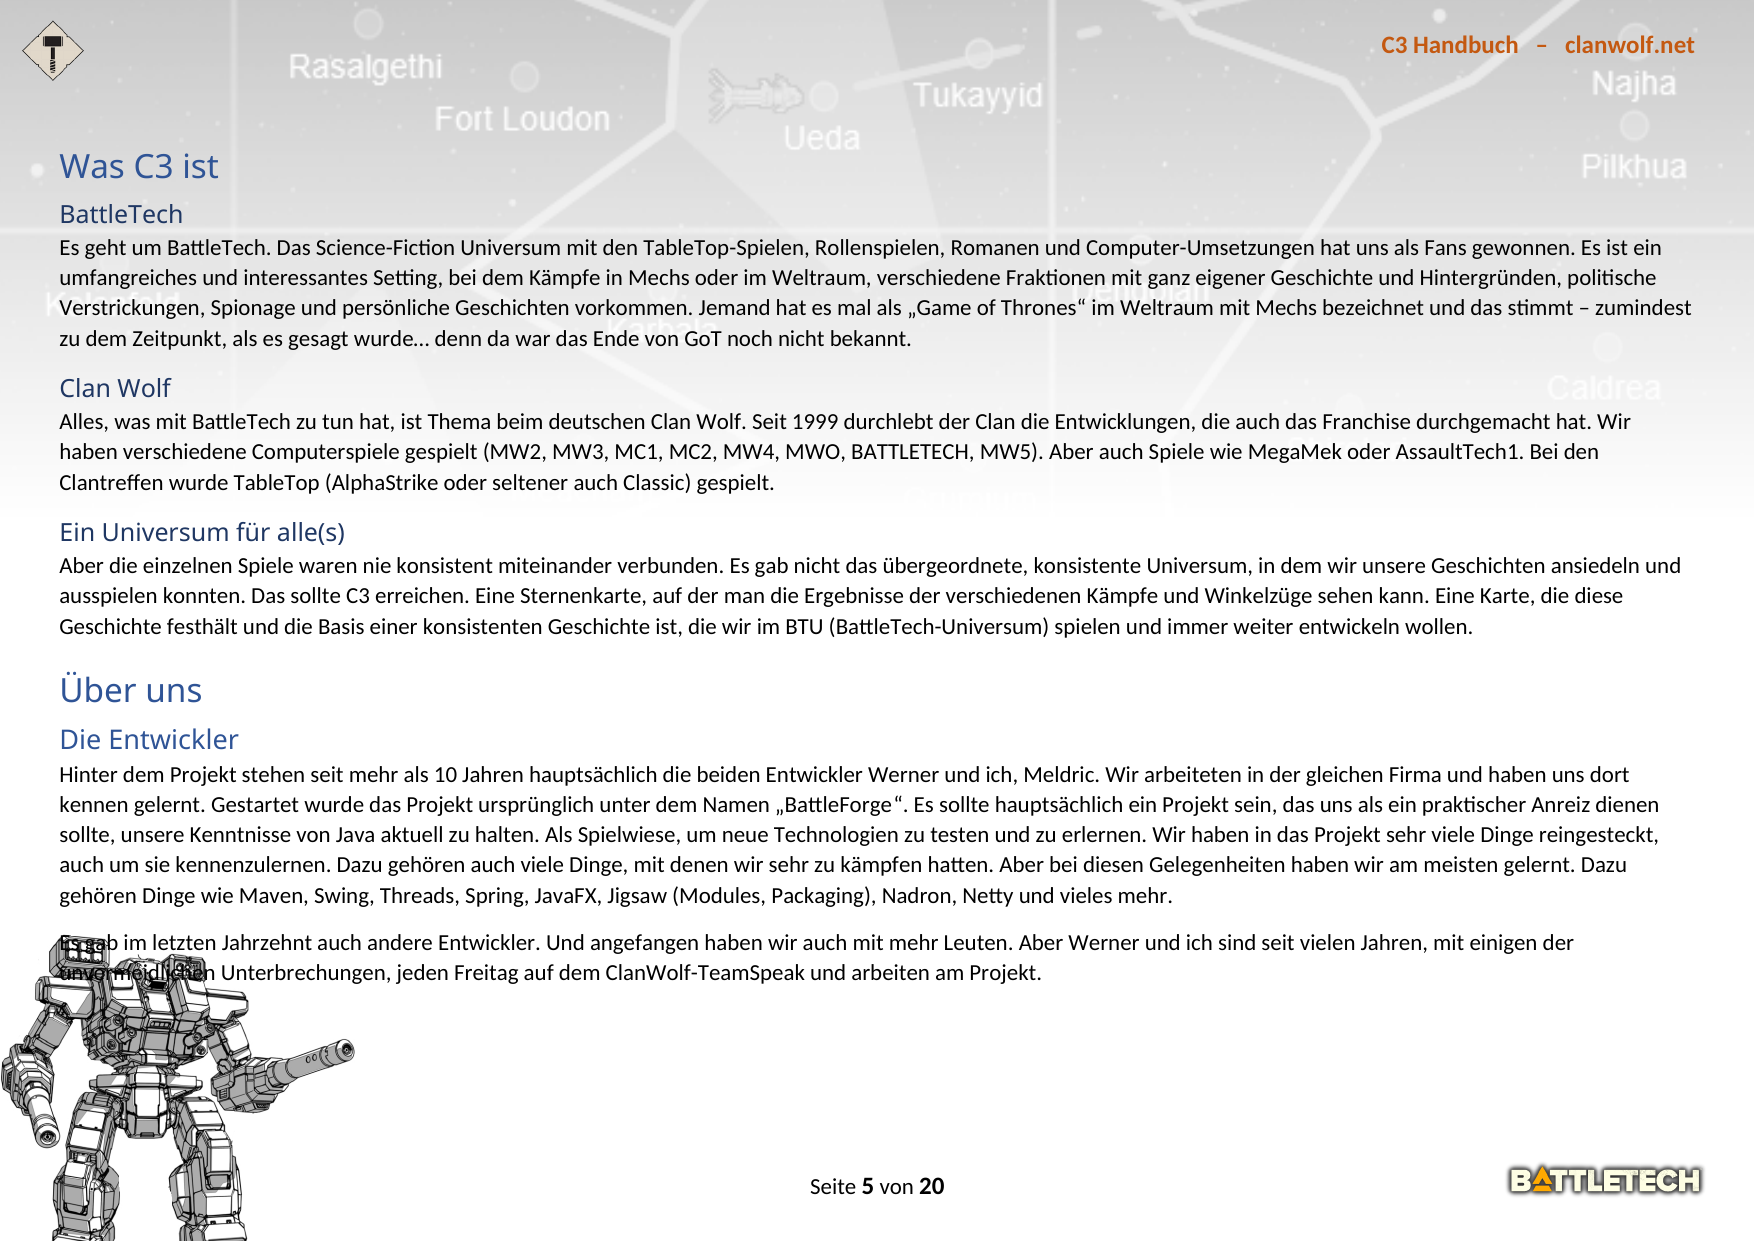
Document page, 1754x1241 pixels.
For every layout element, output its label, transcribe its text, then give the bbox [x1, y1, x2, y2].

text Es geht um BattleTech. Das Science-Fiction Universum mit den TableTop-Spielen, Rollenspielen, Romanen und Computer-Umsetzungen hat uns als Fans gewonnen. Es ist ein umfangreiches und interessantes Setting, bei dem Kämpfe in Mechs oder im Weltraum, verschiedene Fraktionen mit ganz eigener Geschichte und Hintergründen, politische Verstrickungen, Spionage und persönliche Geschichten vorkommen. Jemand hat es mal als „Game of Thrones“ im Weltraum mit Mechs bezeichnet und das stimmt – zumindest zu dem Zeitpunkt, als es gesagt wurde… denn da war das Ende von GoT noch nicht bekannt. [59, 233, 1695, 352]
picture [1497, 1146, 1714, 1216]
subtitle Clan Wolf [59, 371, 1695, 404]
subtitle Was C3 ist [59, 143, 1695, 188]
text Aber die einzelnen Spiele waren nie konsistent miteinander verbunden. Es gab nicht das übergeordnete, konsistente Universum, in dem wir unsere Geschichten ansiedeln und ausspielen konnten. Das sollte C3 erreichen. Eine Sternenkarte, auf der man die Ergebnisse der verschiedenen Kämpfe und Winkelzüge sehen kann. Eine Karte, die diese Geschichte festhält und die Basis einer konsistenten Geschichte ist, die wir im BTU (BattleTech-Universum) spielen und immer weiter entwickeln wollen. [59, 551, 1695, 640]
subtitle BattleTech [59, 196, 1695, 230]
picture [0, 913, 359, 1241]
subtitle Die Entwickler [59, 720, 1695, 757]
picture [0, 0, 1754, 531]
subtitle Ein Universum für alle(s) [59, 514, 1695, 549]
subtitle Über uns [59, 667, 1695, 712]
text Alles, was mit BattleTech zu tun hat, ist Thema beim deutschen Clan Wolf. Seit 1999 durchlebt der Clan die Entwicklungen, die auch das Franchise durchgemacht hat. Wir haben verschiedene Computerspiele gespielt (MW2, MW3, MC1, MC2, MW4, MWO, BATTLETECH, MW5). Aber auch Spiele wie MegaMek oder AssaultTech1. Bei den Clantreffen wurde TableTop (AlphaStrike oder seltener auch Classic) gespielt. [59, 407, 1695, 496]
text Es gab im letzten Jahrzehnt auch andere Entwickler. Und angefangen haben wir auch mit mehr Leuten. Aber Werner und ich sind seit vielen Jahren, mit einigen der unvermeidlichen Unterbrechungen, jeden Freitag auf dem ClanWolf-TeamSpeak und arbeiten am Projekt. [59, 928, 1695, 986]
text Hinter dem Projekt stehen seit mehr als 10 Jahren hauptsächlich die beiden Entwickler Werner und ich, Meldric. Wir arbeiteten in der gleichen Firma und haben uns dort kennen gelernt. Gestartet wurde das Projekt ursprünglich unter dem Namen „BattleForge“. Es sollte hauptsächlich ein Projekt sein, das uns als ein praktischer Anreiz dienen sollte, unsere Kenntnisse von Java aktuell zu halten. Als Spielwiese, um neue Technologien zu testen und zu erlernen. Wir haben in das Projekt sehr viele Dinge reingesteckt, auch um sie kennenzulernen. Dazu gehören auch viele Dinge, mit denen wir sehr zu kämpfen hatten. Aber bei diesen Gelegenheiten haben wir am meisten gelernt. Dazu gehören Dinge wie Maven, Swing, Threads, Spring, JavaFX, Jigsaw (Modules, Packaging), Nadron, Netty und vieles mehr. [59, 760, 1695, 909]
